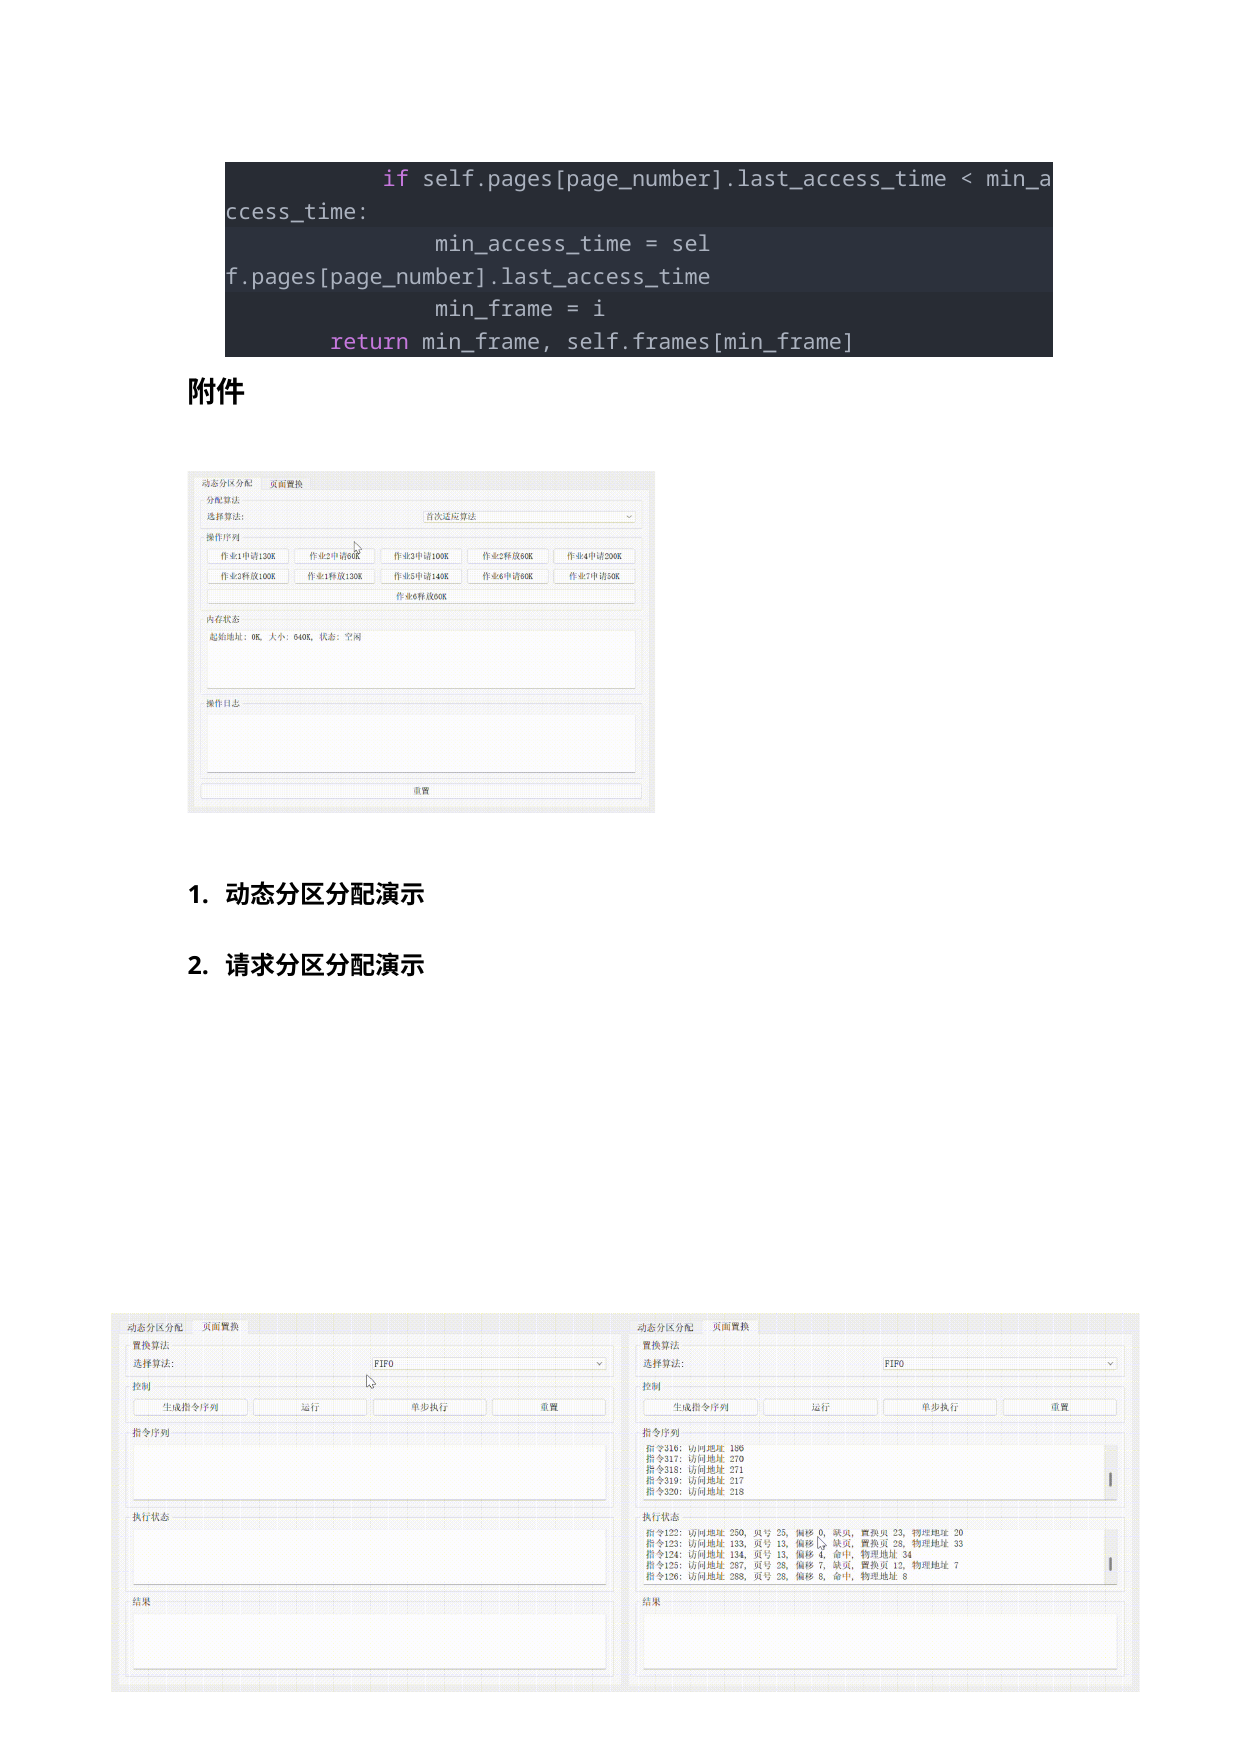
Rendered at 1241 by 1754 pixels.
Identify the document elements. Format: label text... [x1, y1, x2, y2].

picture [187, 471, 656, 813]
picture [111, 1313, 1140, 1692]
text 附件 [187, 357, 1053, 422]
text return min_frame, self.frames[min_frame] [225, 324, 1053, 357]
text if self.pages[page_number].last_access_time < min_access_time: [225, 162, 1053, 227]
text min_frame = i [225, 292, 1053, 324]
list 请求分区分配演示 [187, 931, 1053, 996]
text min_access_time = self.pages[page_number].last_access_time [225, 227, 1053, 292]
